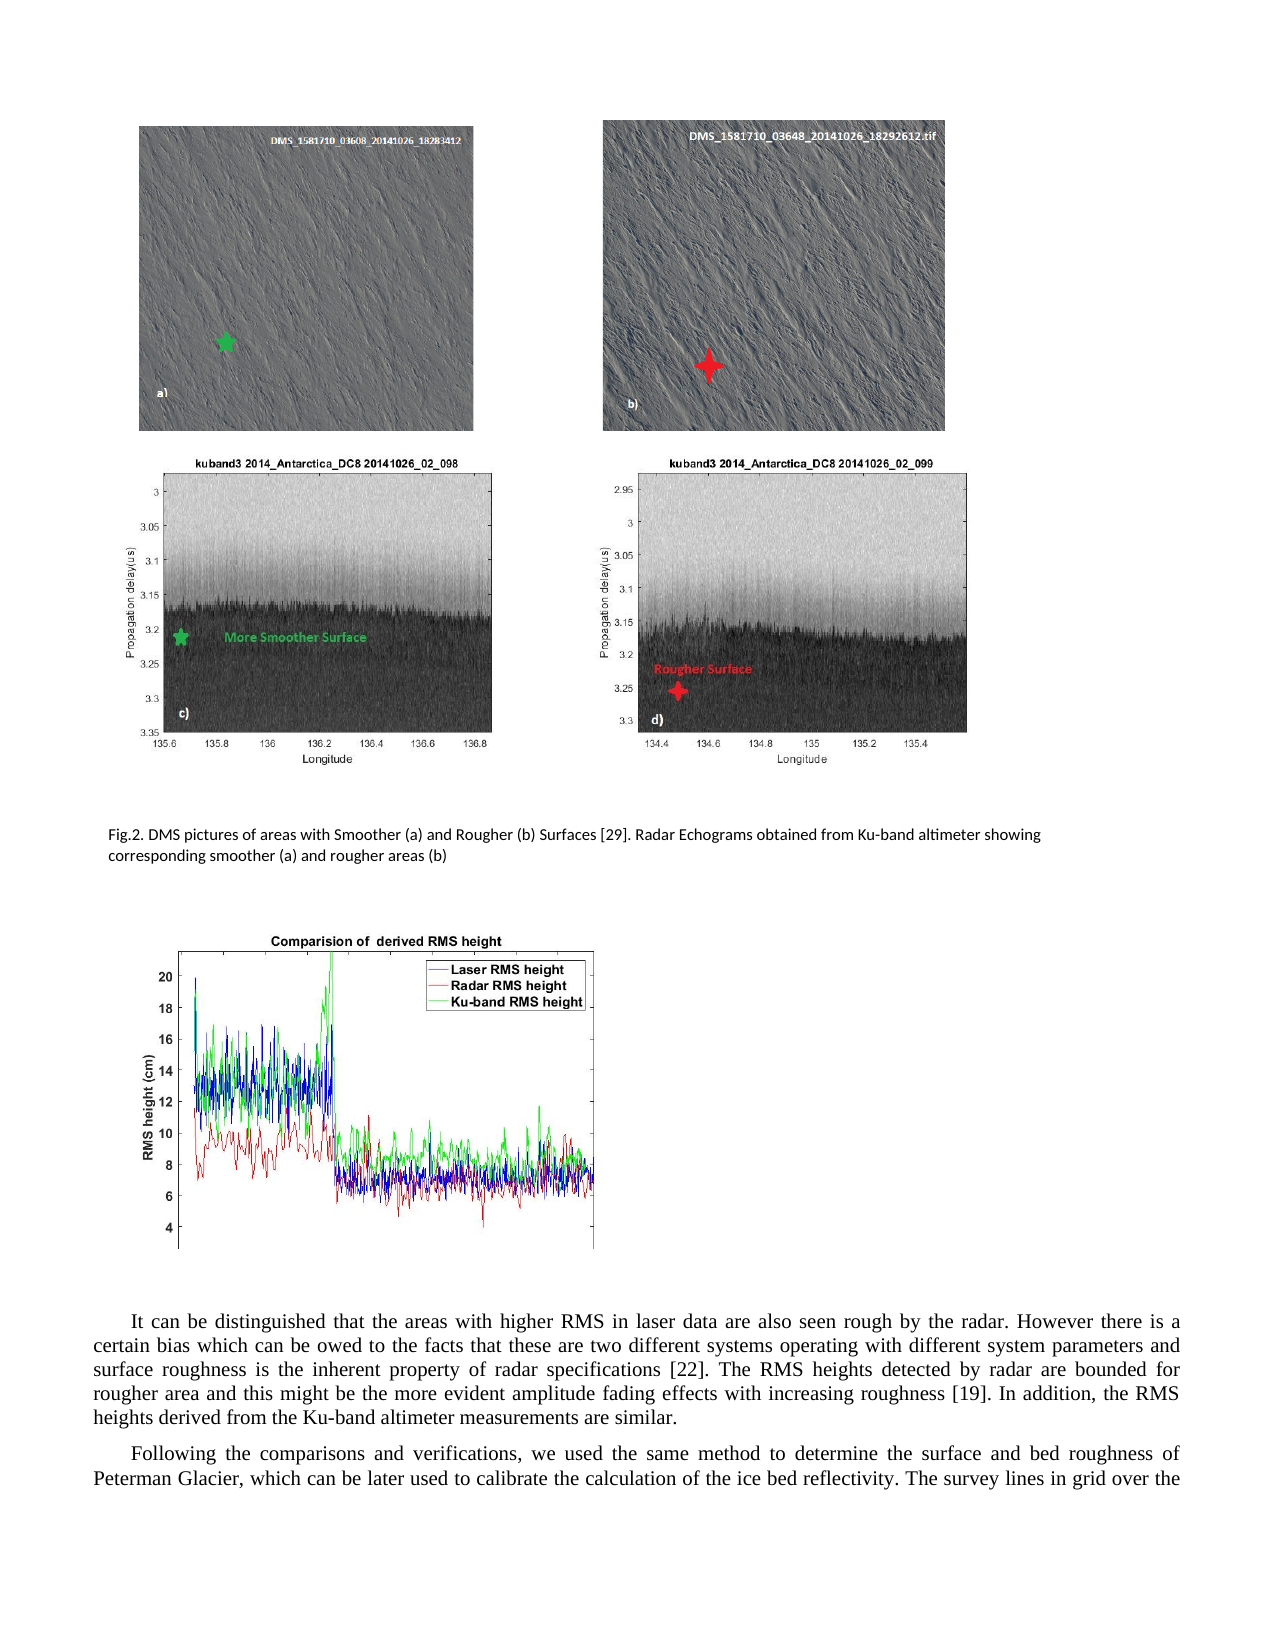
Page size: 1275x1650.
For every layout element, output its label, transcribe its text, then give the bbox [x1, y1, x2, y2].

picture [108, 449, 531, 767]
picture [108, 922, 645, 1249]
picture [582, 449, 1006, 767]
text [93, 1441, 1182, 1489]
text It can be distinguished that the areas with higher RMS in laser data are also seen rough by the radar. However there is a certain bias which can be owed to the facts that these are two different systems operating with different system parameters and surface roughness is the inherent property of radar specifications [22]. The RMS heights detected by radar are bounded for rougher area and this might be the more evident amplitude fading effects with increasing roughness [19]. In addition, the RMS heights derived from the Ku-band altimeter measurements are similar. [93, 1308, 1182, 1429]
picture [139, 126, 474, 431]
picture [602, 120, 945, 431]
